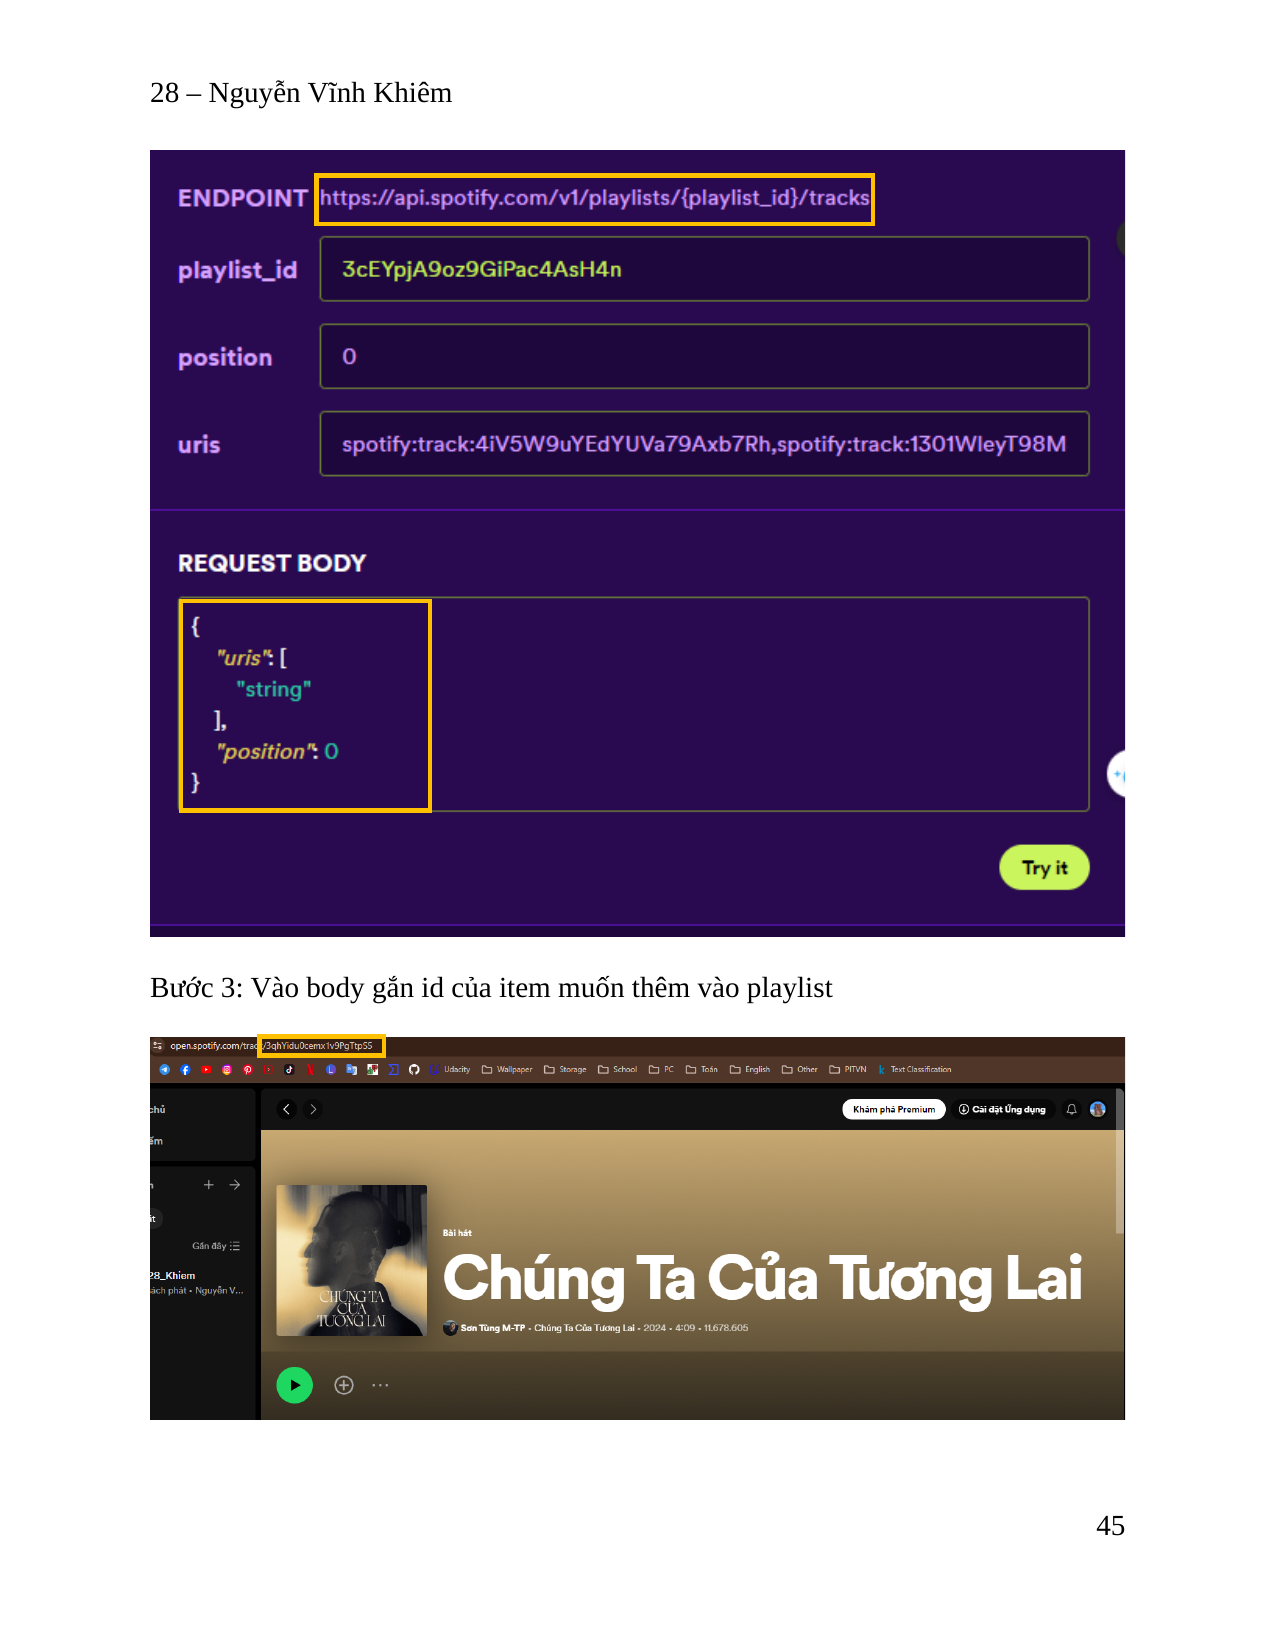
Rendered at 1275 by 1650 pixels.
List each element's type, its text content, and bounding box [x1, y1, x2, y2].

picture [150, 1037, 1125, 1420]
text Bước 3: Vào body gắn id của item muốn thêm vào playlist [150, 970, 1125, 1003]
picture [262, 1039, 382, 1053]
picture [150, 150, 1125, 937]
